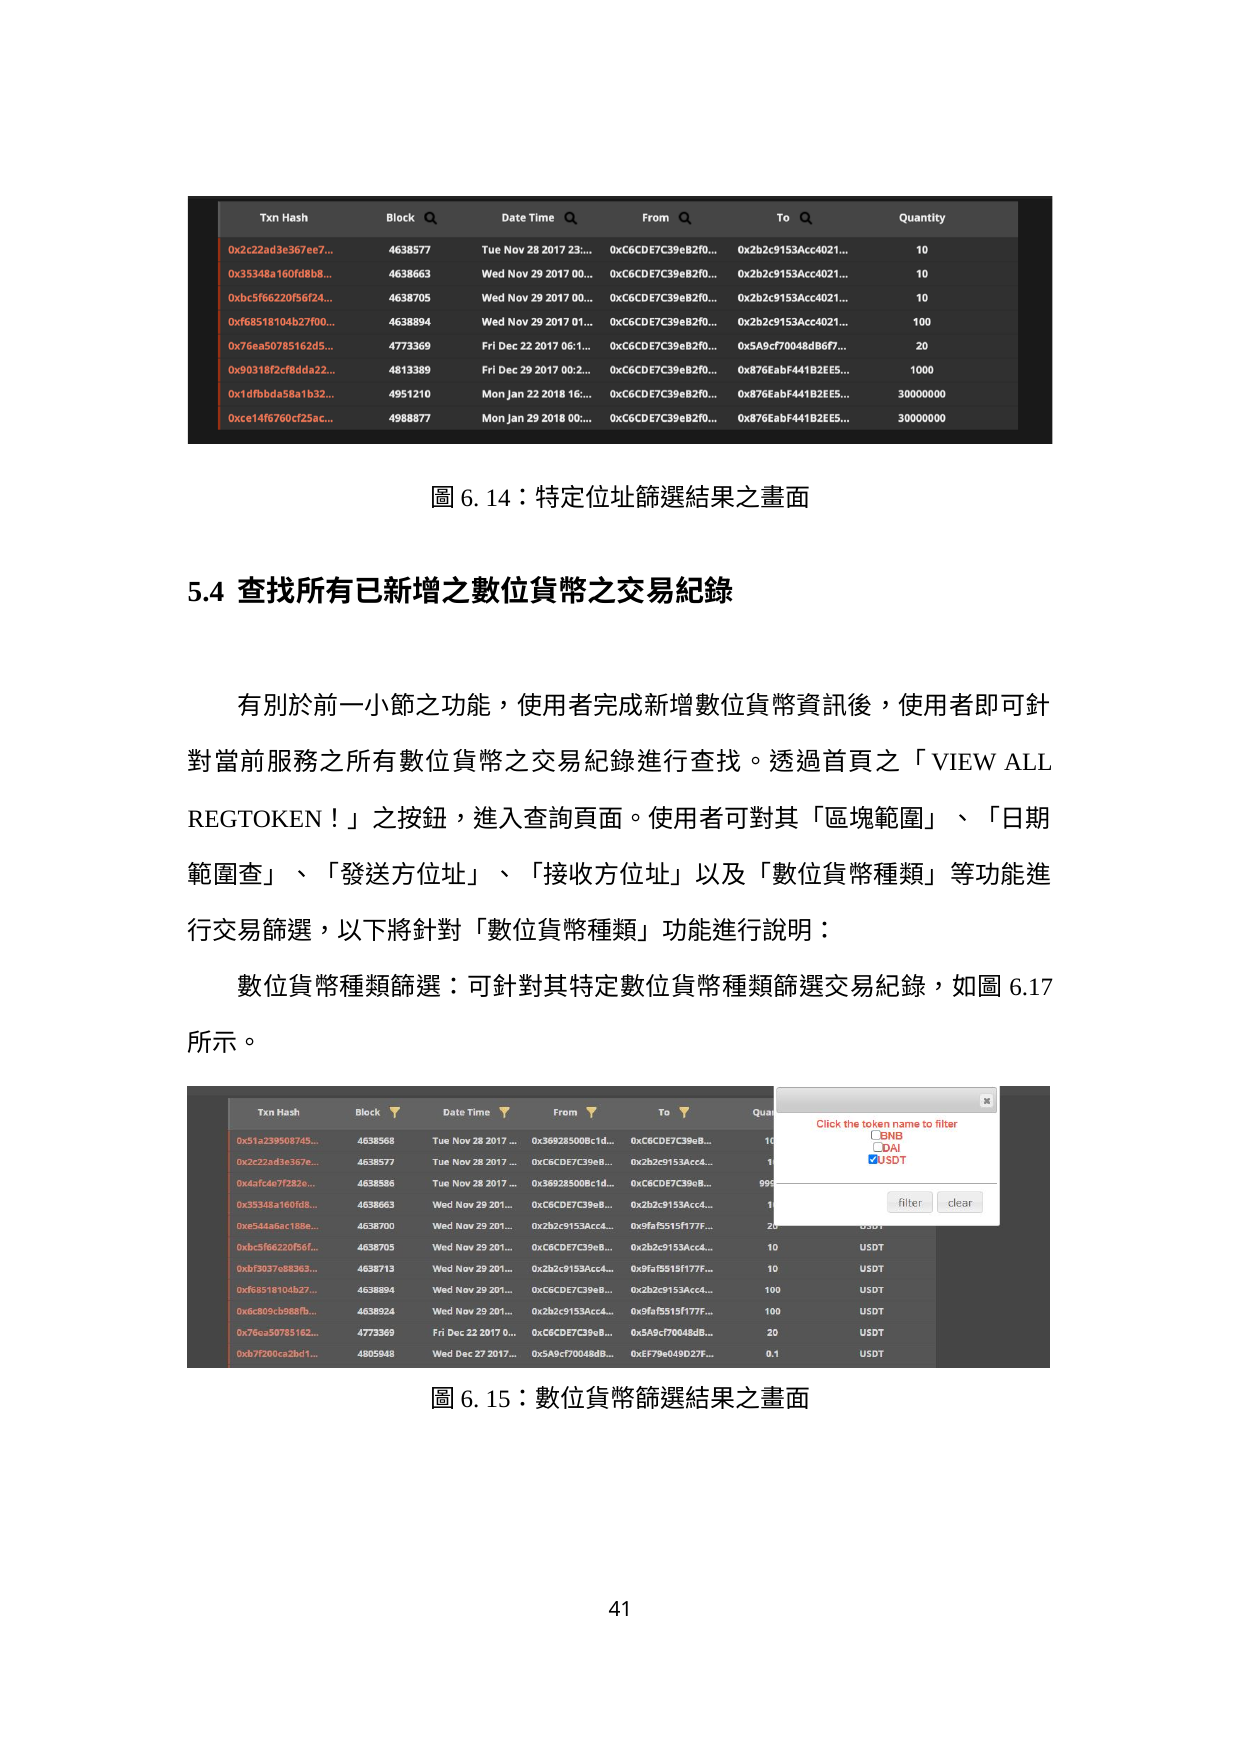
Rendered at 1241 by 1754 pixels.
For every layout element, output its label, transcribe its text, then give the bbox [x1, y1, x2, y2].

subtitle 5.4 查找所有已新增之數位貨幣之交易紀錄 [187, 551, 1053, 626]
text 有別於前一小節之功能，使用者完成新增數位貨幣資訊後，使用者即可針對當前服務之所有數位貨幣之交易紀錄進行查找。透過首頁之「VIEW ALL REGTOKEN！」之按鈕，進入查詢頁面。使用者可對其「區塊範圍」、「日期範圍查」、「發送方位址」、「接收方位址」以及「數位貨幣種類」等功能進行交易篩選，以下將針對「數位貨幣種類」功能進行說明： [187, 685, 1053, 947]
picture [187, 1086, 1050, 1368]
text 數位貨幣種類篩選：可針對其特定數位貨幣種類篩選交易紀錄，如圖6.17所示。 [187, 966, 1053, 1059]
picture [187, 196, 1053, 444]
